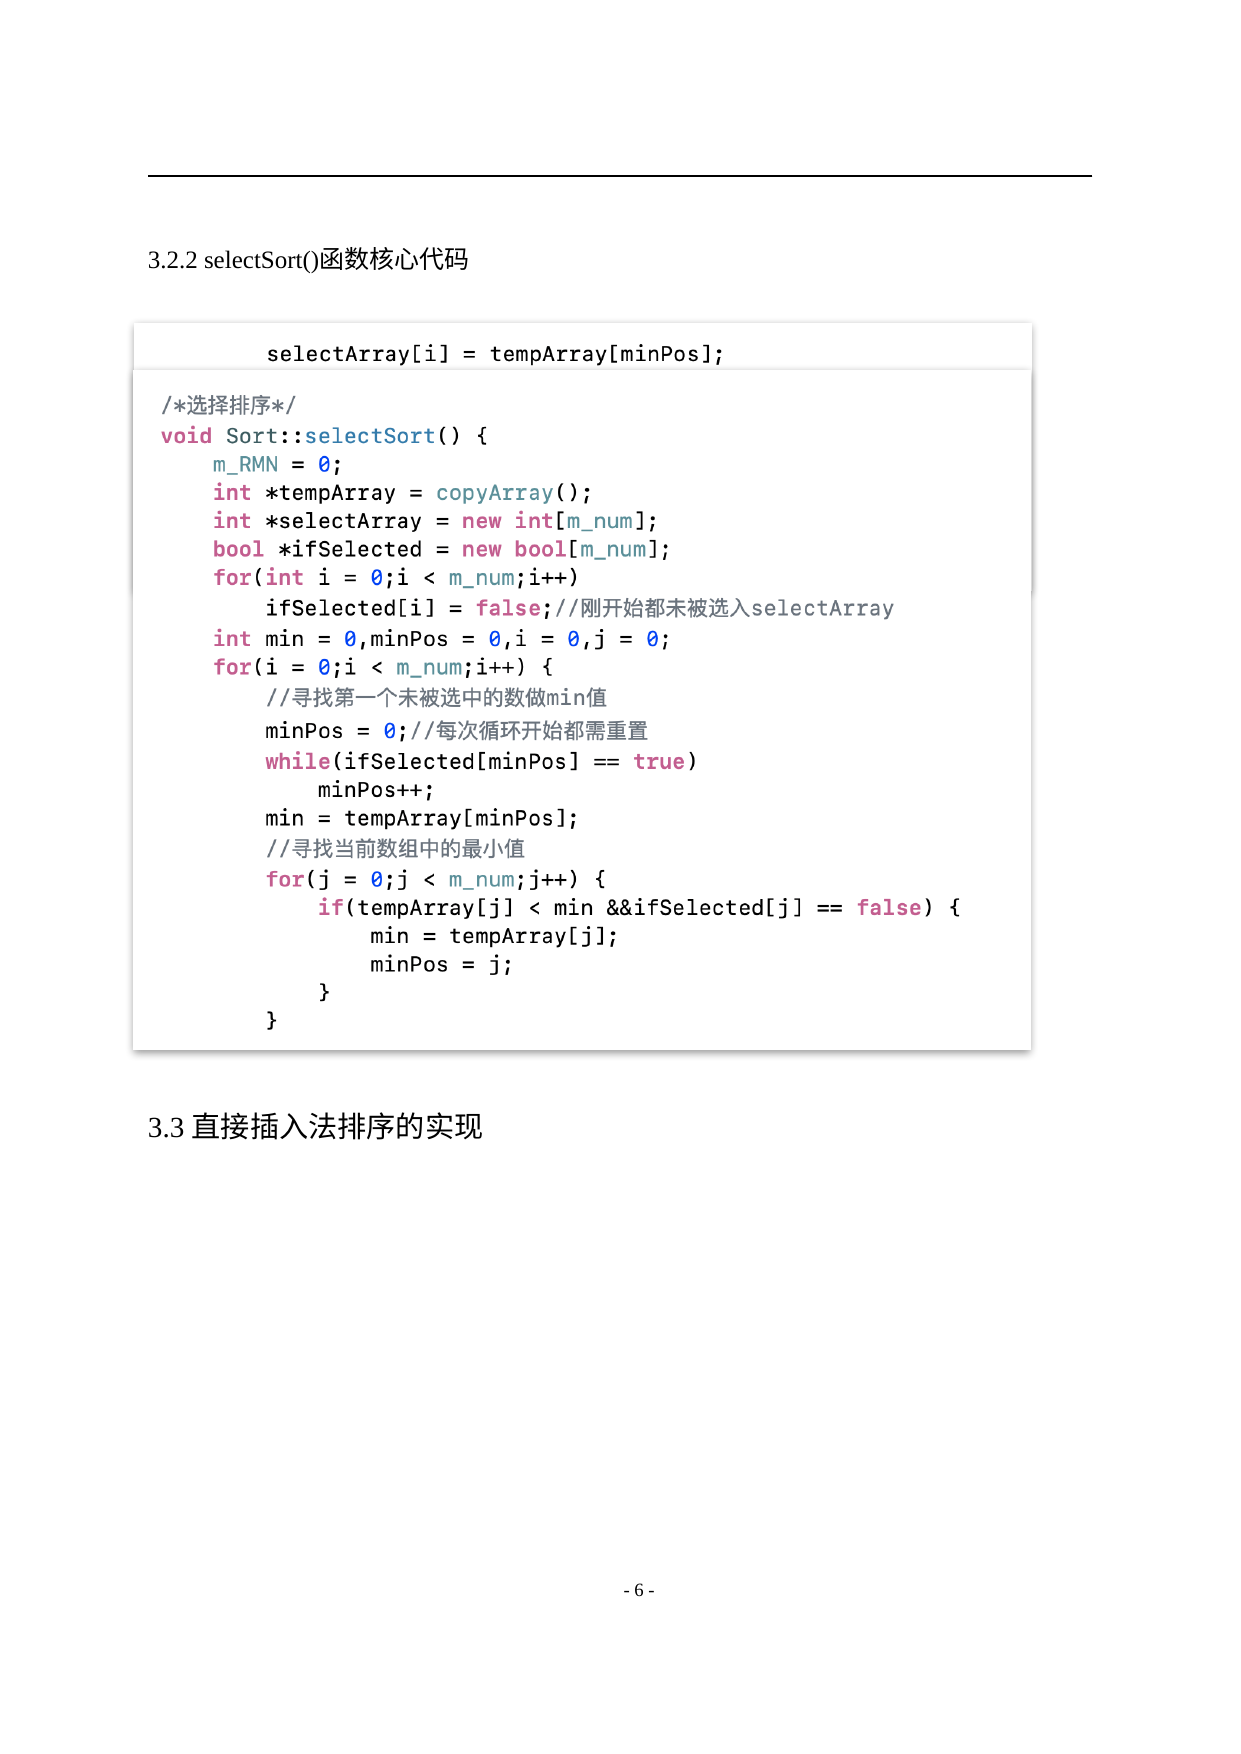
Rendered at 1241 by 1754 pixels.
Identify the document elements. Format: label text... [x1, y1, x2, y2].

picture [148, 384, 1017, 1036]
subtitle 3.2.2 selectSort()函数核心代码 [148, 239, 1092, 275]
picture [149, 338, 1018, 370]
